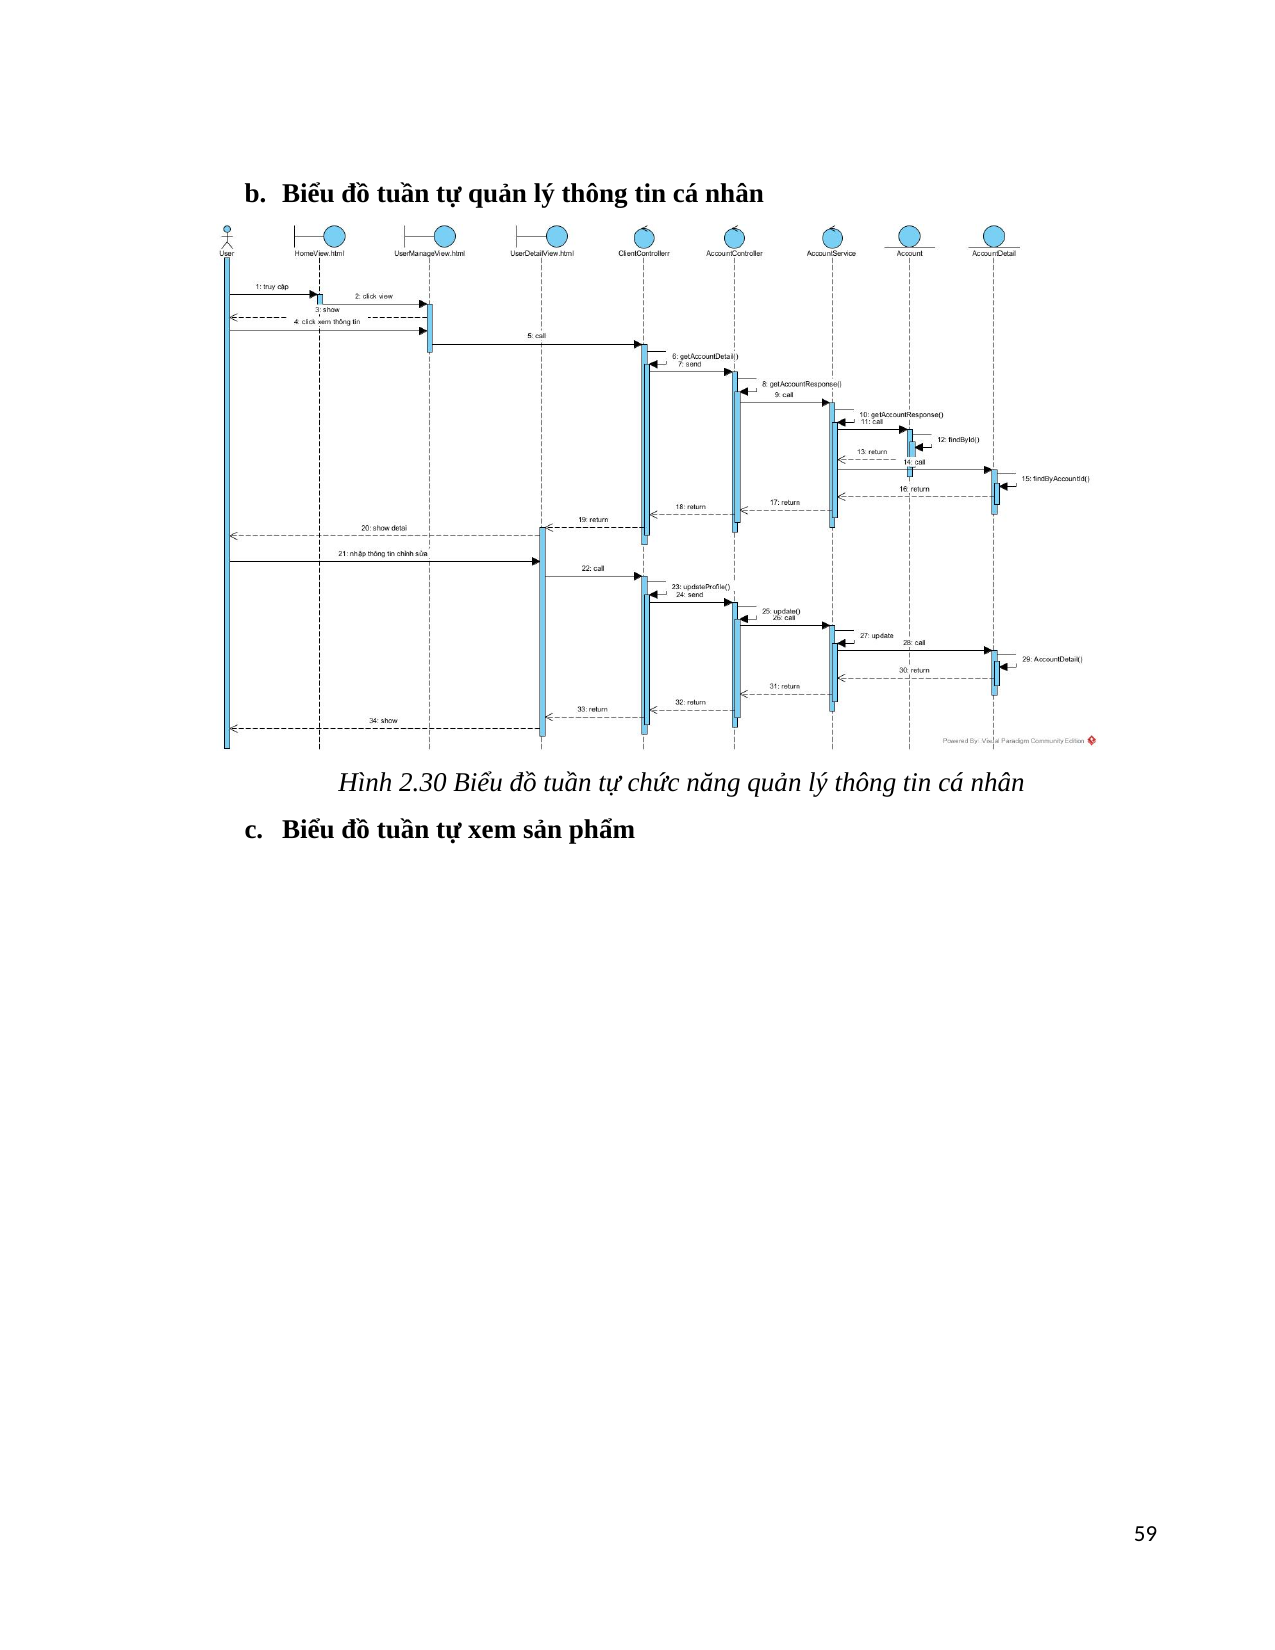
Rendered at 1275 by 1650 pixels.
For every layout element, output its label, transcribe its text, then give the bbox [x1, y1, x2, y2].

list Biểu đồ tuần tự xem sản phẩm [244, 813, 1154, 844]
picture [206, 224, 1099, 751]
text Hình 2.30 Biểu đồ tuần tự chức năng quản lý thông tin cá nhân [208, 766, 1154, 797]
list Biểu đồ tuần tự quản lý thông tin cá nhân [244, 177, 1154, 208]
